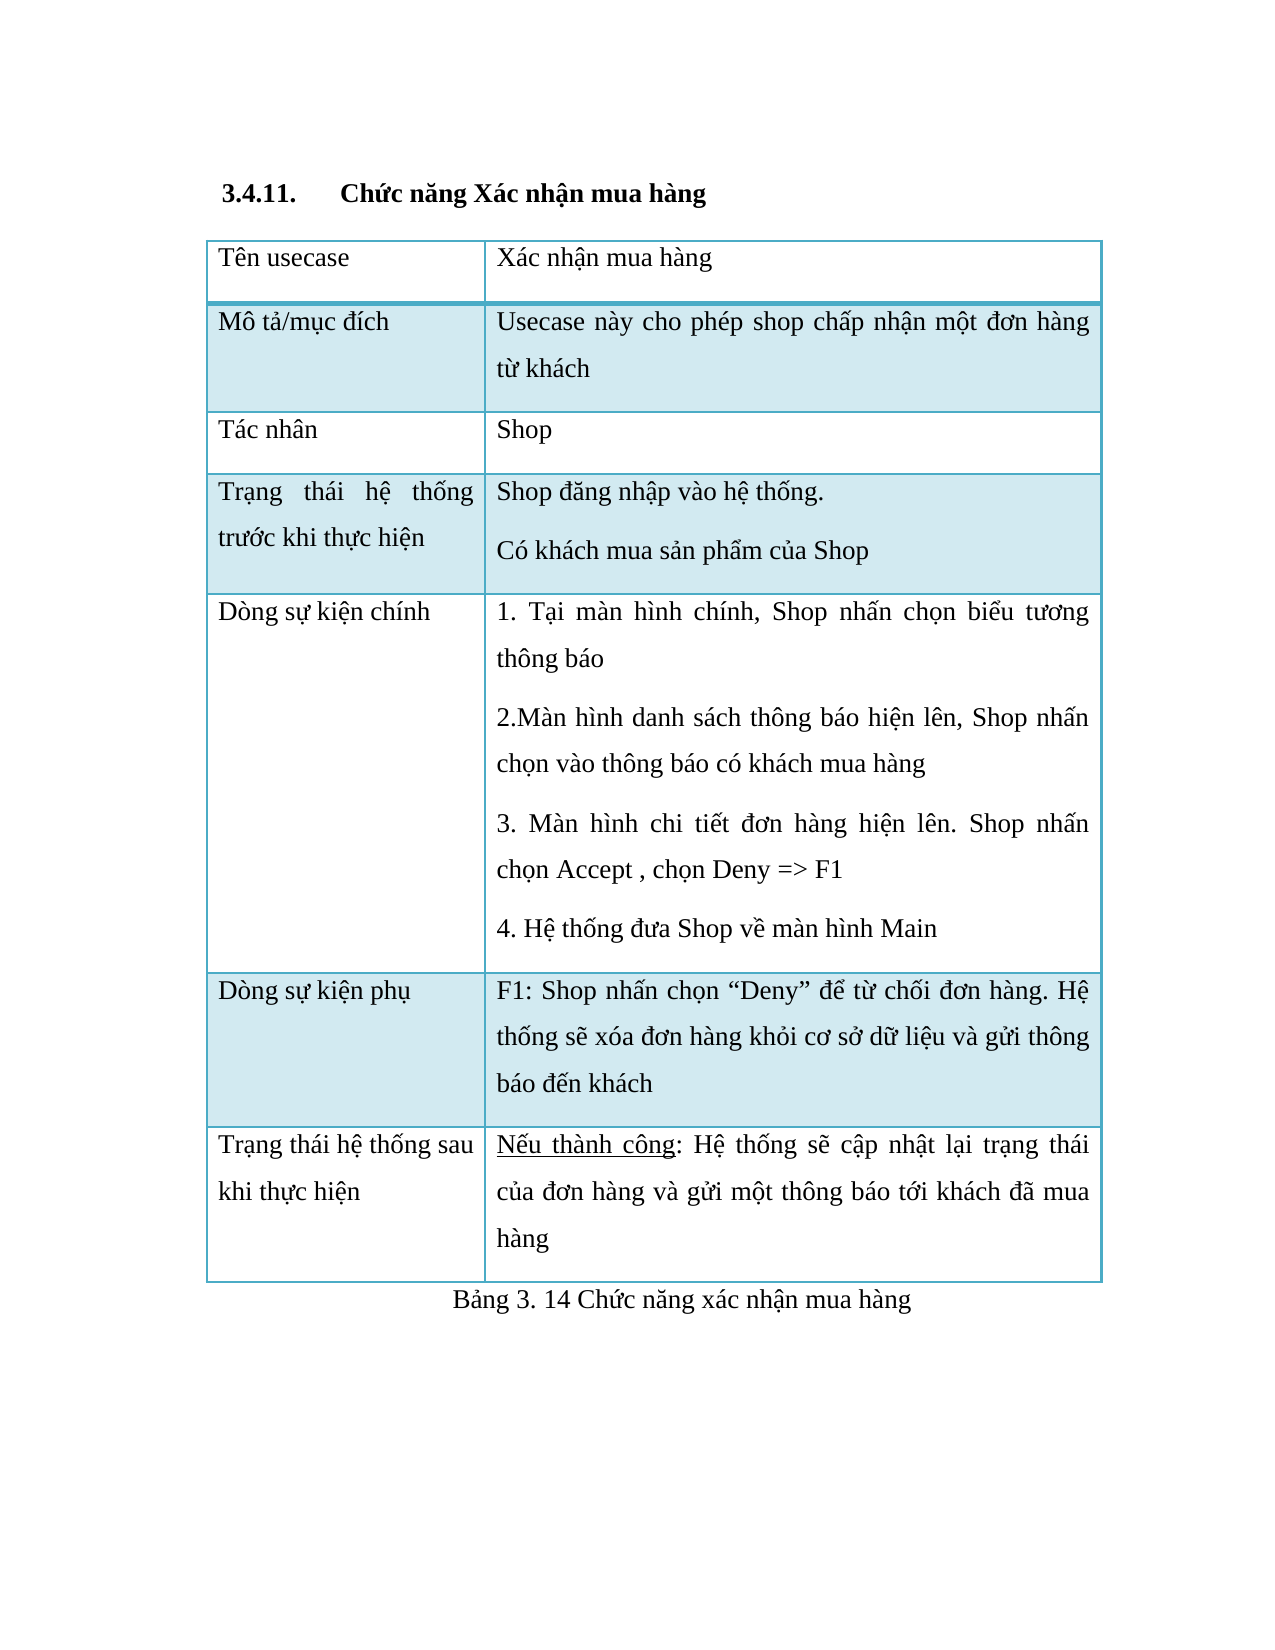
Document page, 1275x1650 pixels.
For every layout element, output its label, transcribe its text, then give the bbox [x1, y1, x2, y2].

table_header Tên usecase [208, 242, 484, 301]
table_cell Trạng thái hệ thống trước khi thực hiện [208, 475, 484, 593]
list Chức năng Xác nhận mua hàng [222, 177, 1157, 208]
table_cell Shop đăng nhập vào hệ thống. Có khách mua sản phẩm của Shop [486, 475, 1100, 593]
table_cell Usecase này cho phép shop chấp nhận một đơn hàng từ khách [486, 306, 1100, 411]
table_cell F1: Shop nhấn chọn “Deny” để từ chối đơn hàng. Hệ thống sẽ xóa đơn hàng khỏi cơ sở dữ liệu và gửi thông báo đến khách [486, 974, 1100, 1126]
table_cell Dòng sự kiện chính [208, 595, 484, 972]
table_cell Shop [486, 413, 1100, 472]
text Bảng 3. 14 Chức năng xác nhận mua hàng [207, 1283, 1157, 1314]
table_cell Dòng sự kiện phụ [208, 974, 484, 1126]
table_cell 1. Tại màn hình chính, Shop nhấn chọn biểu tương thông báo 2.Màn hình danh sách thông báo hiện lên, Shop nhấn chọn vào thông báo có khách mua hàng 3. Màn hình chi tiết đơn hàng hiện lên. Shop nhấn chọn Accept , chọn Deny => F1 4. Hệ thống đưa Shop về màn hình Main [486, 595, 1100, 972]
table_cell Trạng thái hệ thống sau khi thực hiện [208, 1128, 484, 1281]
table_cell Mô tả/mục đích [208, 306, 484, 411]
table_cell Tác nhân [208, 413, 484, 472]
table_header Xác nhận mua hàng [486, 242, 1100, 301]
table_cell Nếu thành công: Hệ thống sẽ cập nhật lại trạng thái của đơn hàng và gửi một thông báo tới khách đã mua hàng [486, 1128, 1100, 1281]
